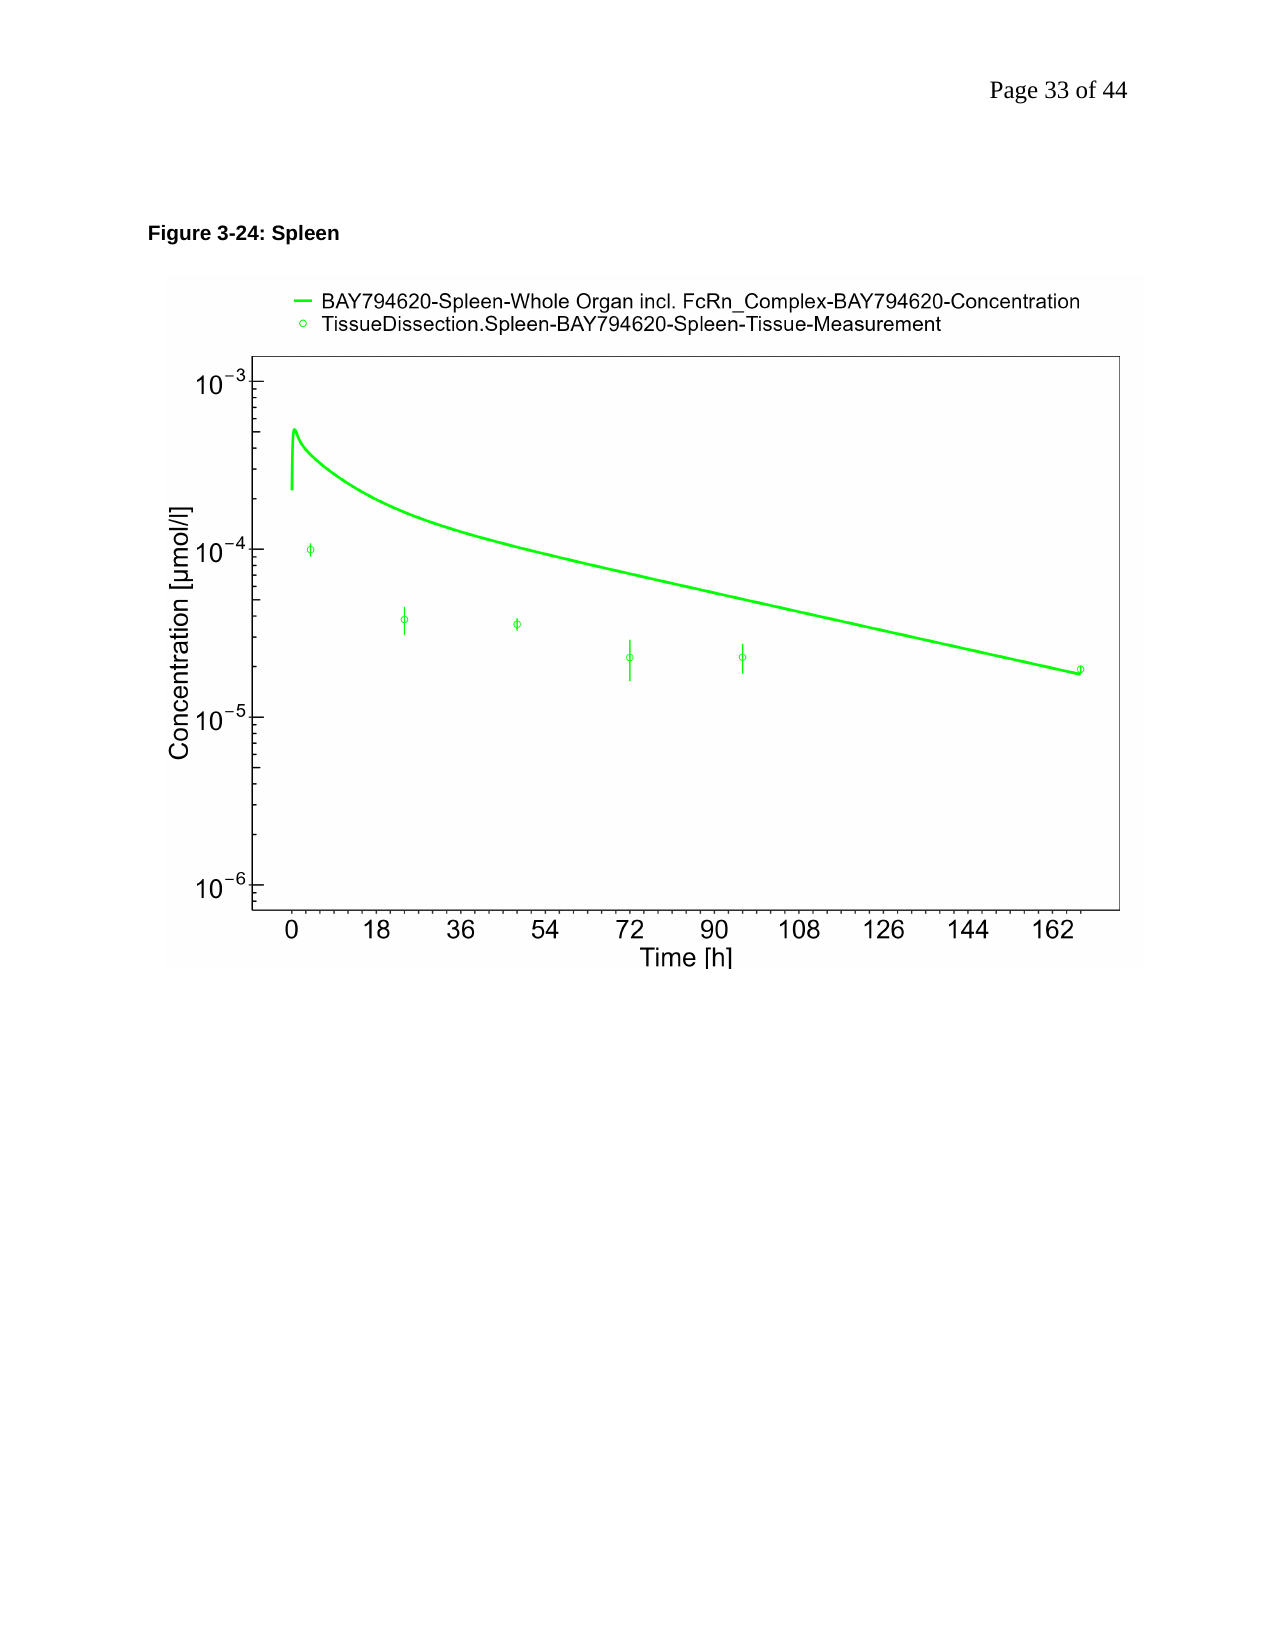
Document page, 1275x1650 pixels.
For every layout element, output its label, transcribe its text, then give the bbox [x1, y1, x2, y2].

text Figure 3-24: Spleen [148, 221, 1127, 245]
picture [166, 275, 1146, 969]
